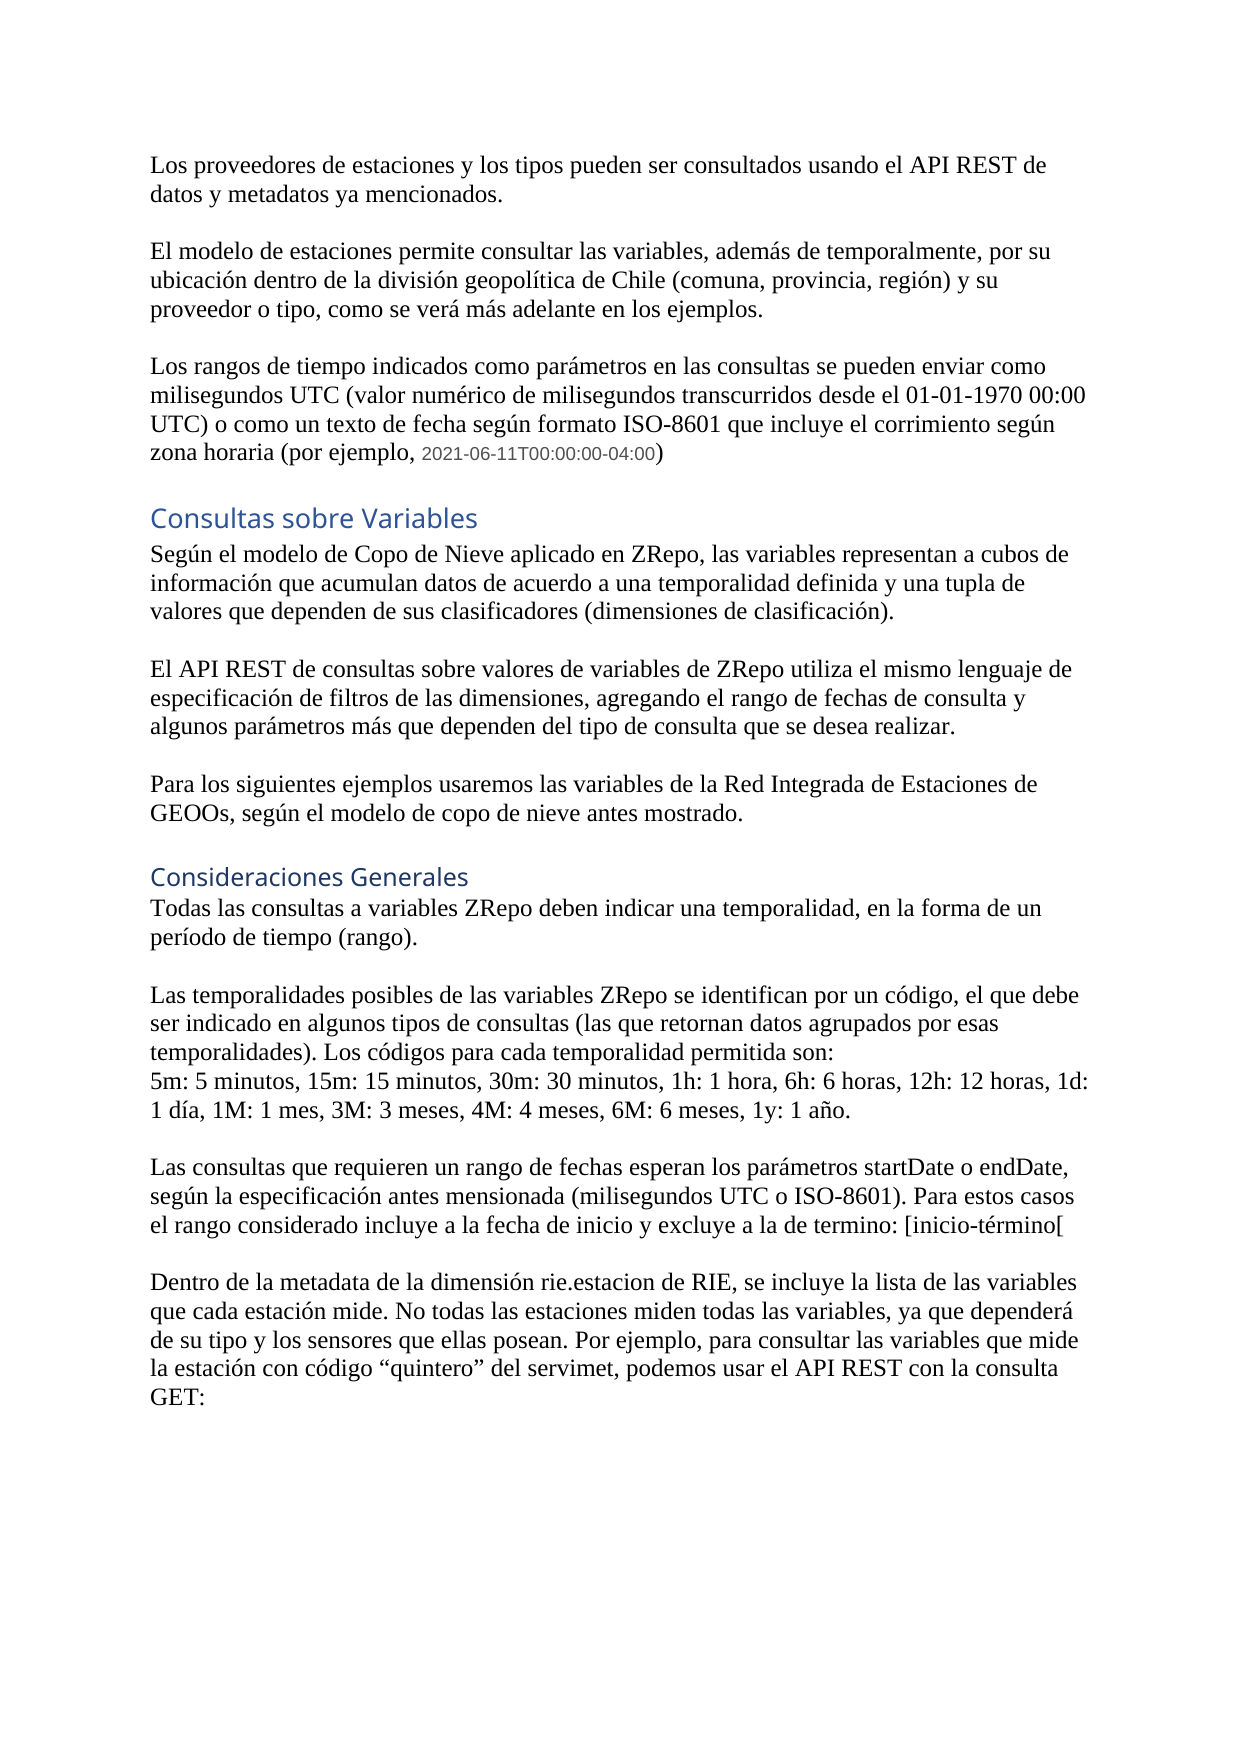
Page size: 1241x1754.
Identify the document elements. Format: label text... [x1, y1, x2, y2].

text 5m: 5 minutos, 15m: 15 minutos, 30m: 30 minutos, 1h: 1 hora, 6h: 6 horas, 12h: 12 horas, 1d: 1 día, 1M: 1 mes, 3M: 3 meses, 4M: 4 meses, 6M: 6 meses, 1y: 1 año. [150, 1066, 1090, 1123]
text El modelo de estaciones permite consultar las variables, además de temporalmente, por su ubicación dentro de la división geopolítica de Chile (comuna, provincia, región) y su proveedor o tipo, como se verá más adelante en los ejemplos. [150, 236, 1090, 322]
subtitle Consultas sobre Variables [150, 499, 1090, 536]
text Los proveedores de estaciones y los tipos pueden ser consultados usando el API REST de datos y metadatos ya mencionados. [150, 150, 1090, 207]
text Las temporalidades posibles de las variables ZRepo se identifican por un código, el que debe ser indicado en algunos tipos de consultas (las que retornan datos agrupados por esas temporalidades). Los códigos para cada temporalidad permitida son: [150, 980, 1090, 1066]
text Para los siguientes ejemplos usaremos las variables de la Red Integrada de Estaciones de GEOOs, según el modelo de copo de nieve antes mostrado. [150, 769, 1090, 826]
subtitle Consideraciones Generales [150, 859, 1090, 893]
text Las consultas que requieren un rango de fechas esperan los parámetros startDate o endDate, según la especificación antes mensionada (milisegundos UTC o ISO-8601). Para estos casos el rango considerado incluye a la fecha de inicio y excluye a la de termino: [inicio-término[ [150, 1152, 1090, 1238]
text Según el modelo de Copo de Nieve aplicado en ZRepo, las variables representan a cubos de información que acumulan datos de acuerdo a una temporalidad definida y una tupla de valores que dependen de sus clasificadores (dimensiones de clasificación). [150, 539, 1090, 625]
text El API REST de consultas sobre valores de variables de ZRepo utiliza el mismo lenguaje de especificación de filtros de las dimensiones, agregando el rango de fechas de consulta y algunos parámetros más que dependen del tipo de consulta que se desea realizar. [150, 654, 1090, 740]
text Los rangos de tiempo indicados como parámetros en las consultas se pueden enviar como milisegundos UTC (valor numérico de milisegundos transcurridos desde el 01-01-1970 00:00 UTC) o como un texto de fecha según formato ISO-8601 que incluye el corrimiento según zona horaria (por ejemplo, 2021-06-11T00:00:00-04:00) [150, 351, 1090, 466]
text Dentro de la metadata de la dimensión rie.estacion de RIE, se incluye la lista de las variables que cada estación mide. No todas las estaciones miden todas las variables, ya que dependerá de su tipo y los sensores que ellas posean. Por ejemplo, para consultar las variables que mide la estación con código “quintero” del servimet, podemos usar el API REST con la consulta GET: [150, 1267, 1090, 1411]
text Todas las consultas a variables ZRepo deben indicar una temporalidad, en la forma de un período de tiempo (rango). [150, 893, 1090, 951]
